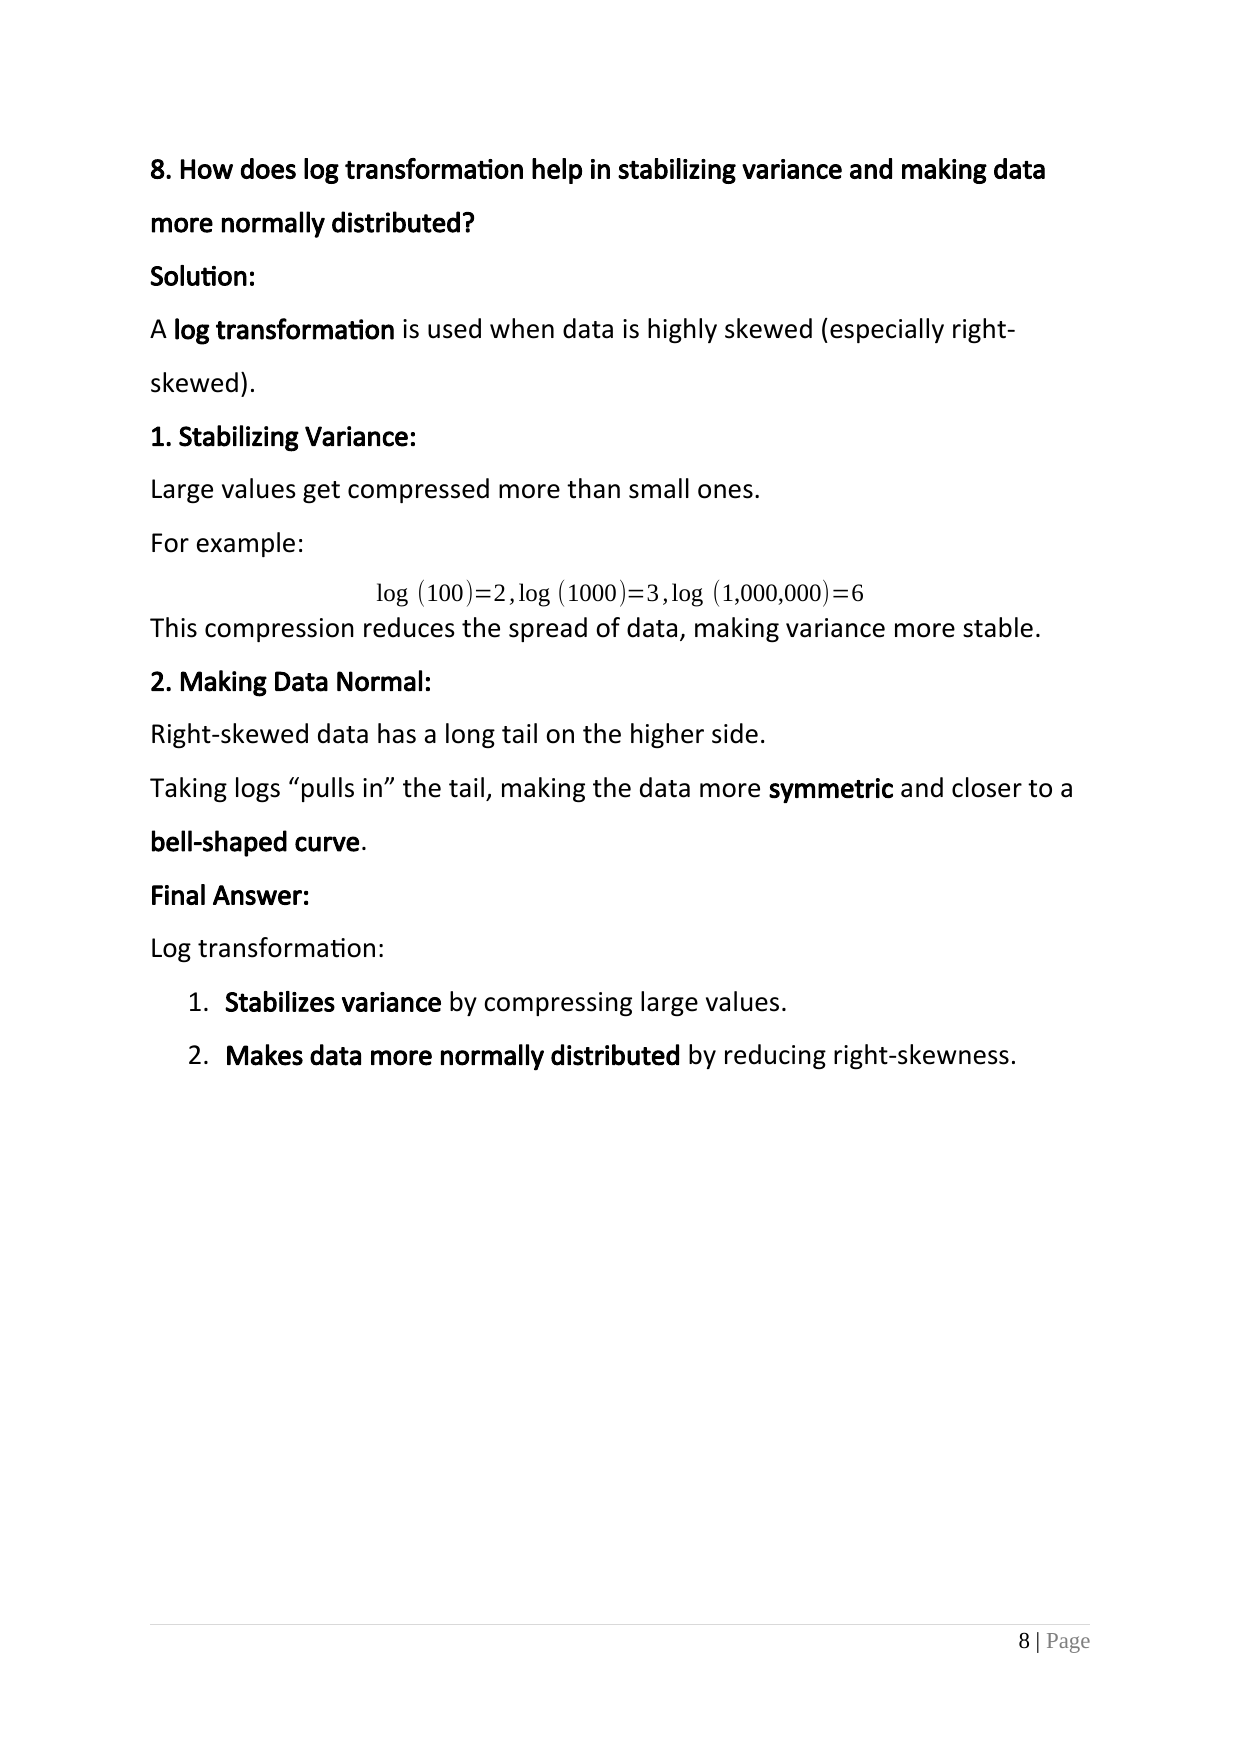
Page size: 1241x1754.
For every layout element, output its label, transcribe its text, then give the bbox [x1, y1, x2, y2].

list Makes data more normally distributed by reducing right-skewness. [187, 1036, 1090, 1072]
text Final Answer: Log transformation: [150, 876, 1090, 965]
text 8. How does log transformation help in stabilizing variance and making data more normally distributed? [150, 150, 1090, 239]
text 1. Stabilizing Variance: Large values get compressed more than small ones. For example: [150, 417, 1090, 560]
text 2. Making Data Normal: Right-skewed data has a long tail on the higher side. Taking logs “pulls in” the tail, making the data more symmetric and closer to a bell-shaped curve. [150, 662, 1090, 858]
text A log transformation is used when data is highly skewed (especially right-skewed). [150, 310, 1090, 399]
list Stabilizes variance by compressing large values. [187, 983, 1090, 1018]
text This compression reduces the spread of data, making variance more stable. [150, 609, 1090, 644]
text Solution: [150, 257, 1090, 292]
